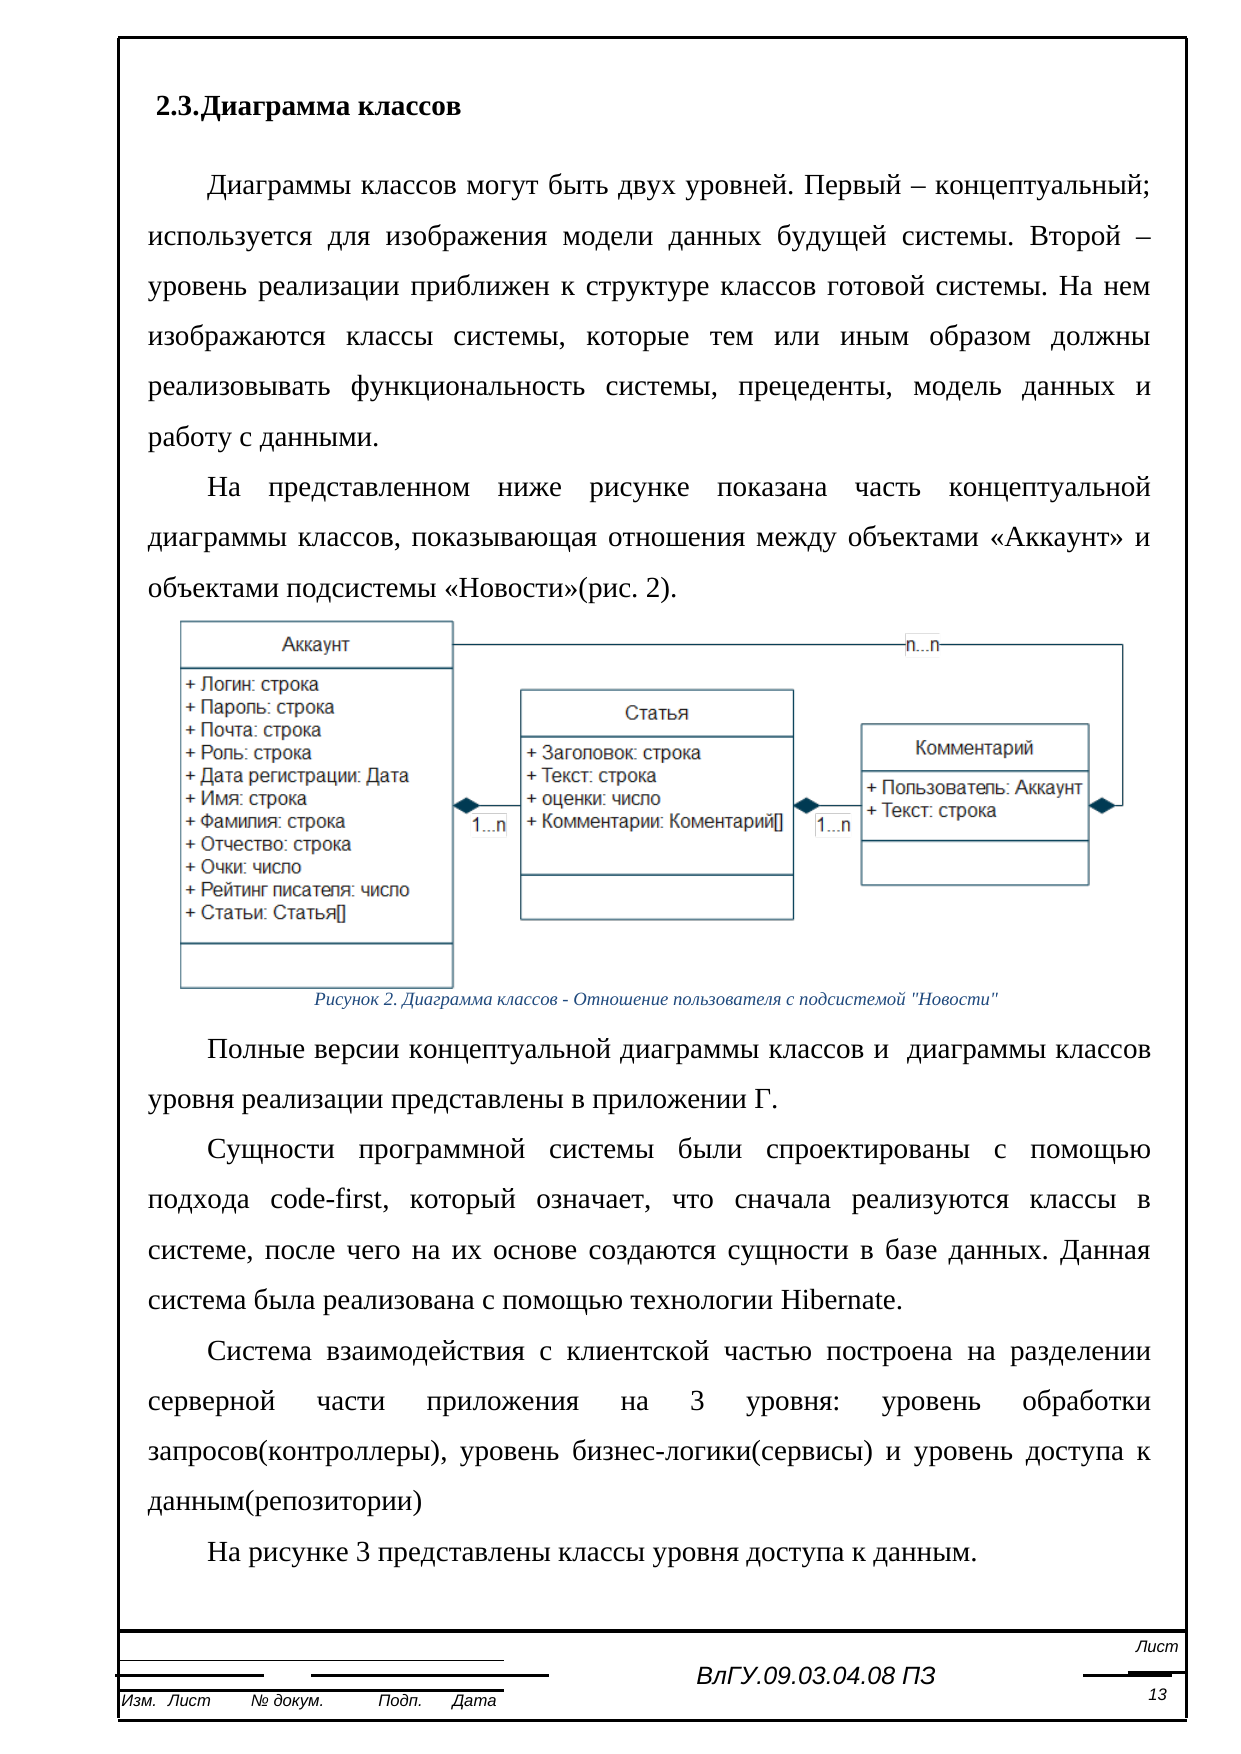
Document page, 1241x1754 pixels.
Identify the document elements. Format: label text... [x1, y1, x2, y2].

list Система взаимодействия с клиентской частью построена на разделении серверной части приложения на 3 уровня: уровень обработки запросов(контроллеры), уровень бизнес-логики(сервисы) и уровень доступа к данным(репозитории) [148, 1333, 1152, 1517]
list Сущности программной системы были спроектированы с помощью подхода code-first, который означает, что сначала реализуются классы в системе, после чего на их основе создаются сущности в базе данных. Данная система была реализована с помощью технологии Hibernate. [148, 1131, 1152, 1316]
picture [180, 620, 1133, 989]
list На рисунке 3 представлены классы уровня доступа к данным. [148, 1534, 1152, 1567]
list Диаграммы классов могут быть двух уровней. Первый – концептуальный; используется для изображения модели данных будущей системы. Второй – уровень реализации приближен к структуре классов готовой системы. На нем изображаются классы системы, которые тем или иным образом должны реализовывать функциональность системы, прецеденты, модель данных и работу с данными. [148, 167, 1152, 452]
list На представленном ниже рисунке показана часть концептуальной диаграммы классов, показывающая отношения между объектами «Аккаунт» и объектами подсистемы «Новости»(рис. 2). [148, 469, 1152, 603]
text Рисунок 2. Диаграмма классов - Отношение пользователя с подсистемой "Новости" [118, 988, 1194, 1010]
list Полные версии концептуальной диаграммы классов и диаграммы классов уровня реализации представлены в приложении Г. [148, 1031, 1152, 1114]
text Диаграмма классов [156, 88, 1152, 121]
